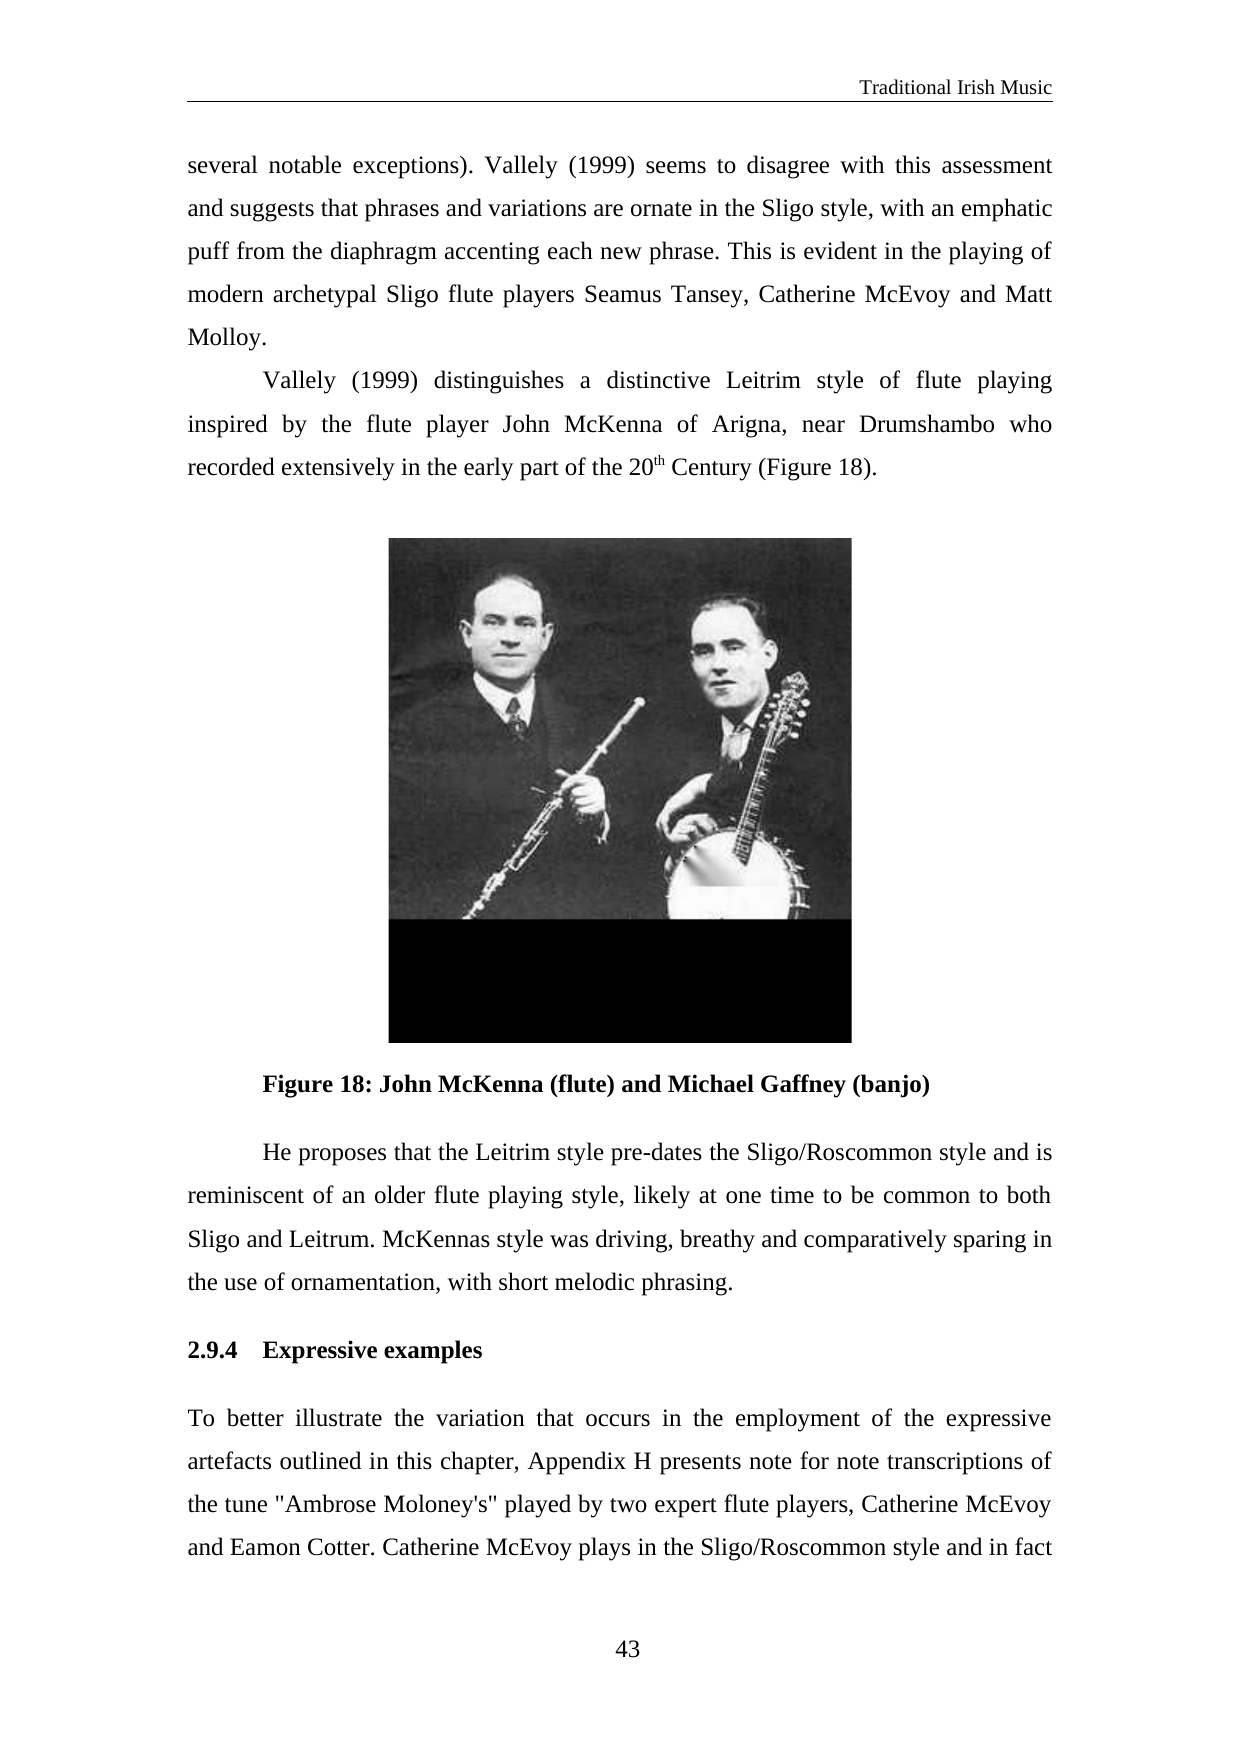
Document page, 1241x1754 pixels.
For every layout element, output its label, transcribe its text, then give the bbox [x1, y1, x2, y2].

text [187, 150, 1053, 351]
picture [388, 538, 852, 1043]
subtitle Expressive examples [187, 1335, 1053, 1364]
text He proposes that the Leitrim style pre-dates the Sligo/Roscommon style and is reminiscent of an older flute playing style, likely at one time to be common to both Sligo and Leitrum. McKennas style was driving, breathy and comparatively sparing in the use of ornamentation, with short melodic phrasing. [187, 1137, 1053, 1296]
text Vallely (1999) distinguishes a distinctive Leitrim style of flute playing inspired by the flute player John McKenna of Arigna, near Drumshambo who recorded extensively in the early part of the 20th Century (Figure 18). [187, 366, 1053, 481]
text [187, 1403, 1053, 1561]
